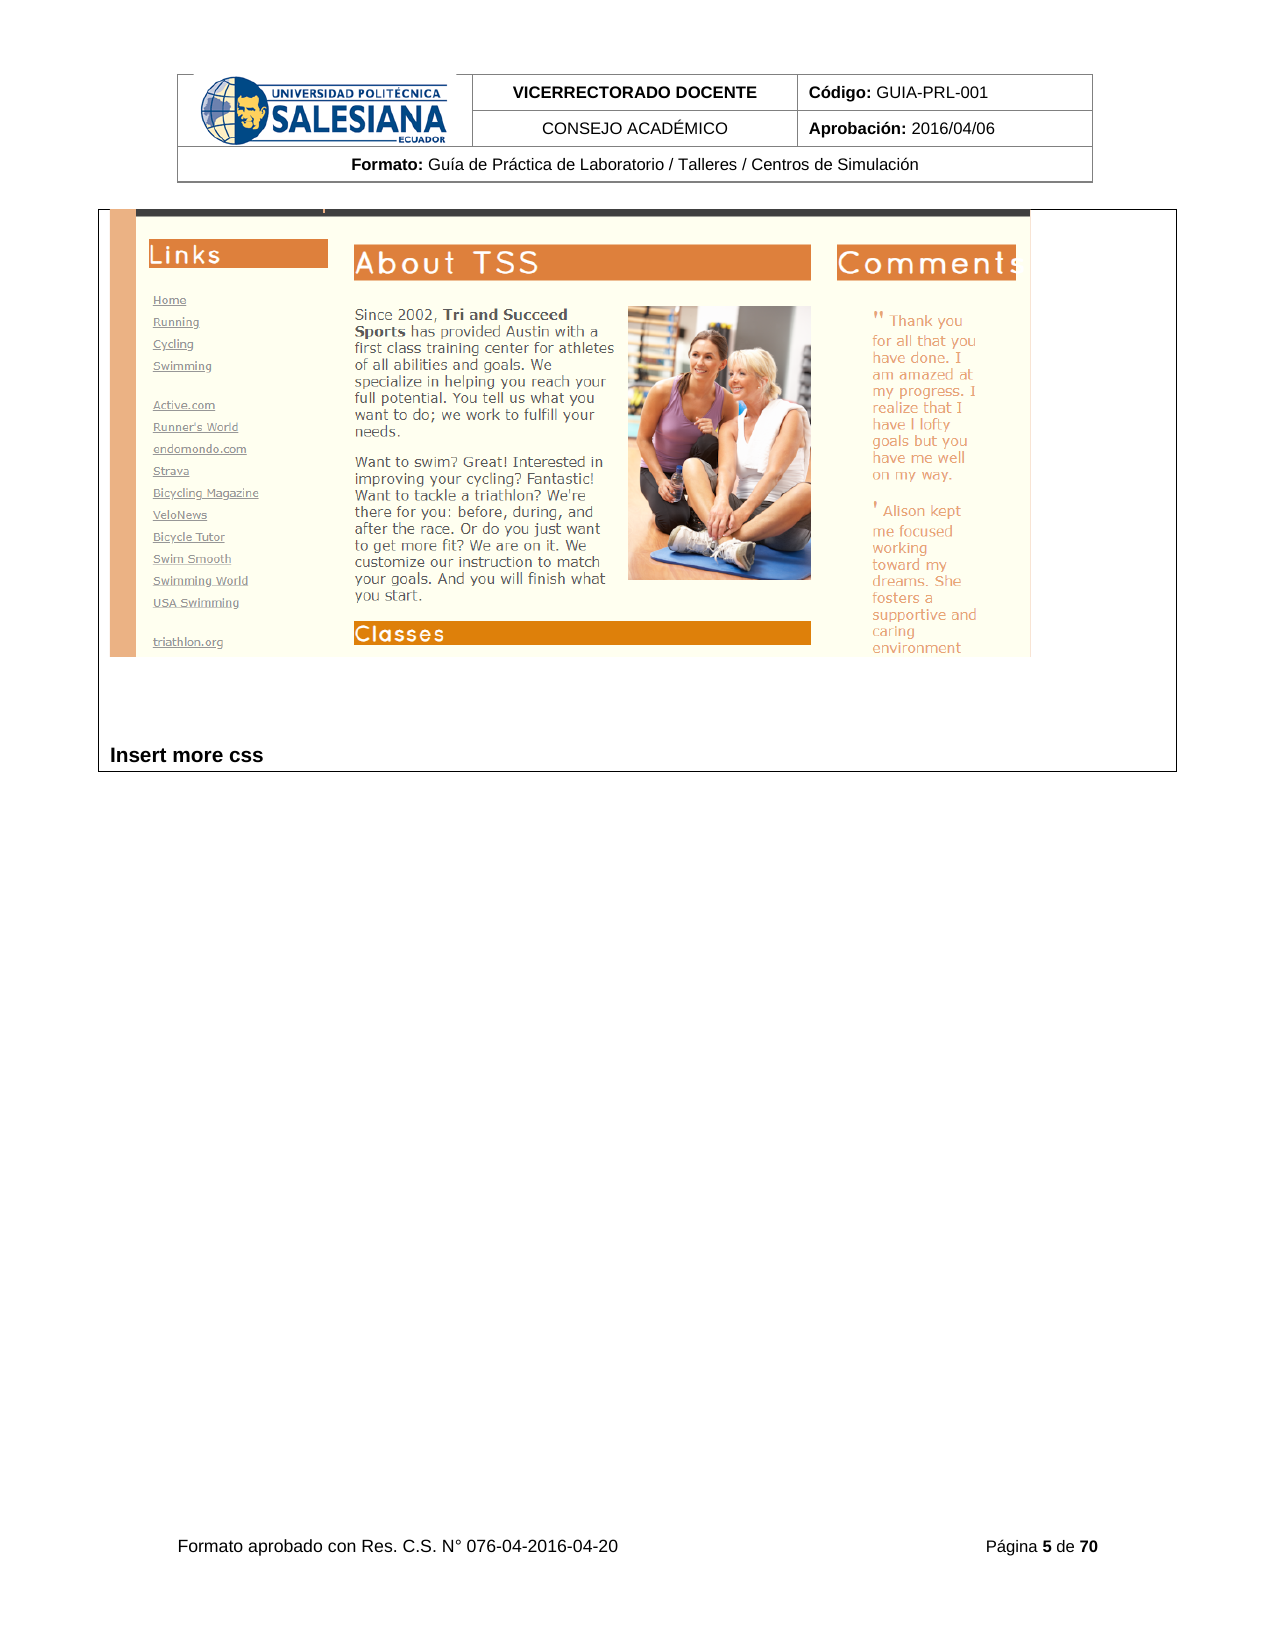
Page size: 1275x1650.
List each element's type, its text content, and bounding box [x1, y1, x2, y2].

picture [193, 74, 457, 146]
